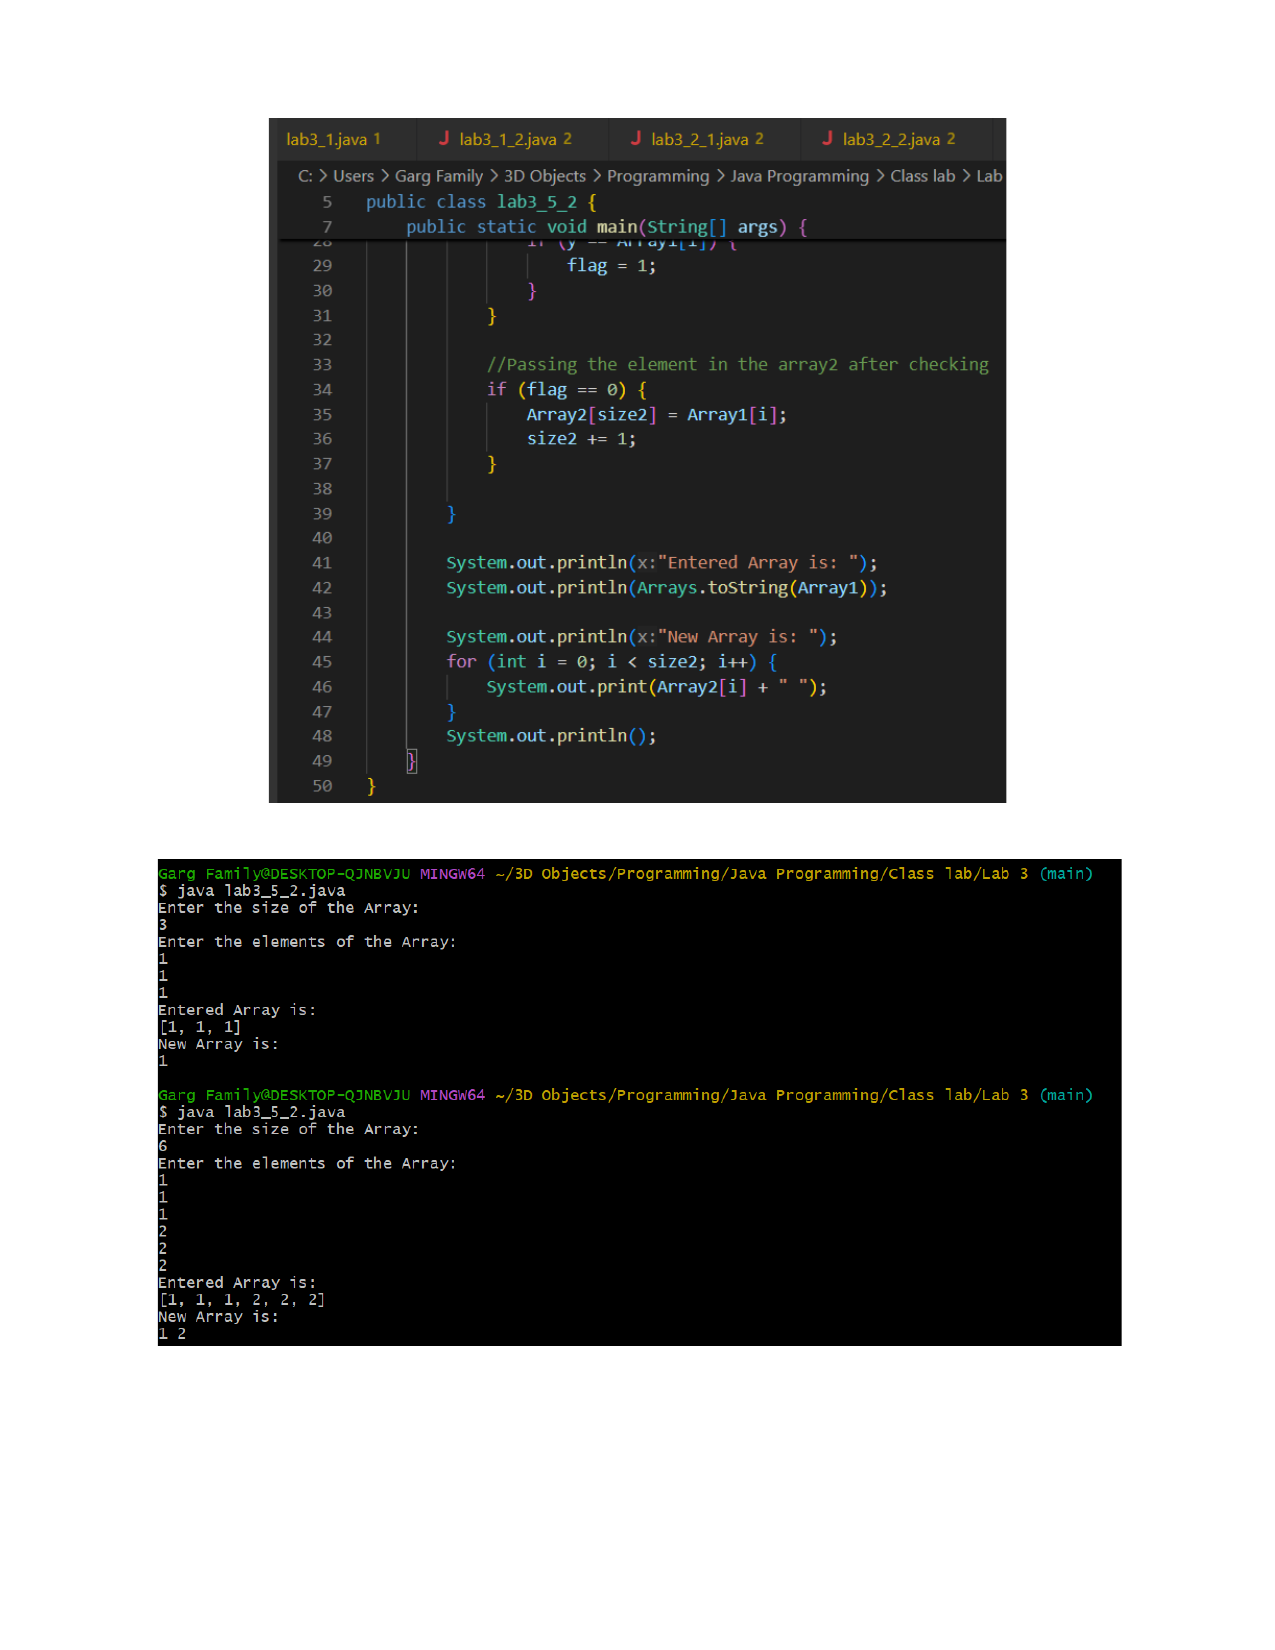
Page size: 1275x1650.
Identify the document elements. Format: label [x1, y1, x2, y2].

picture [268, 118, 1007, 803]
picture [157, 859, 1122, 1346]
